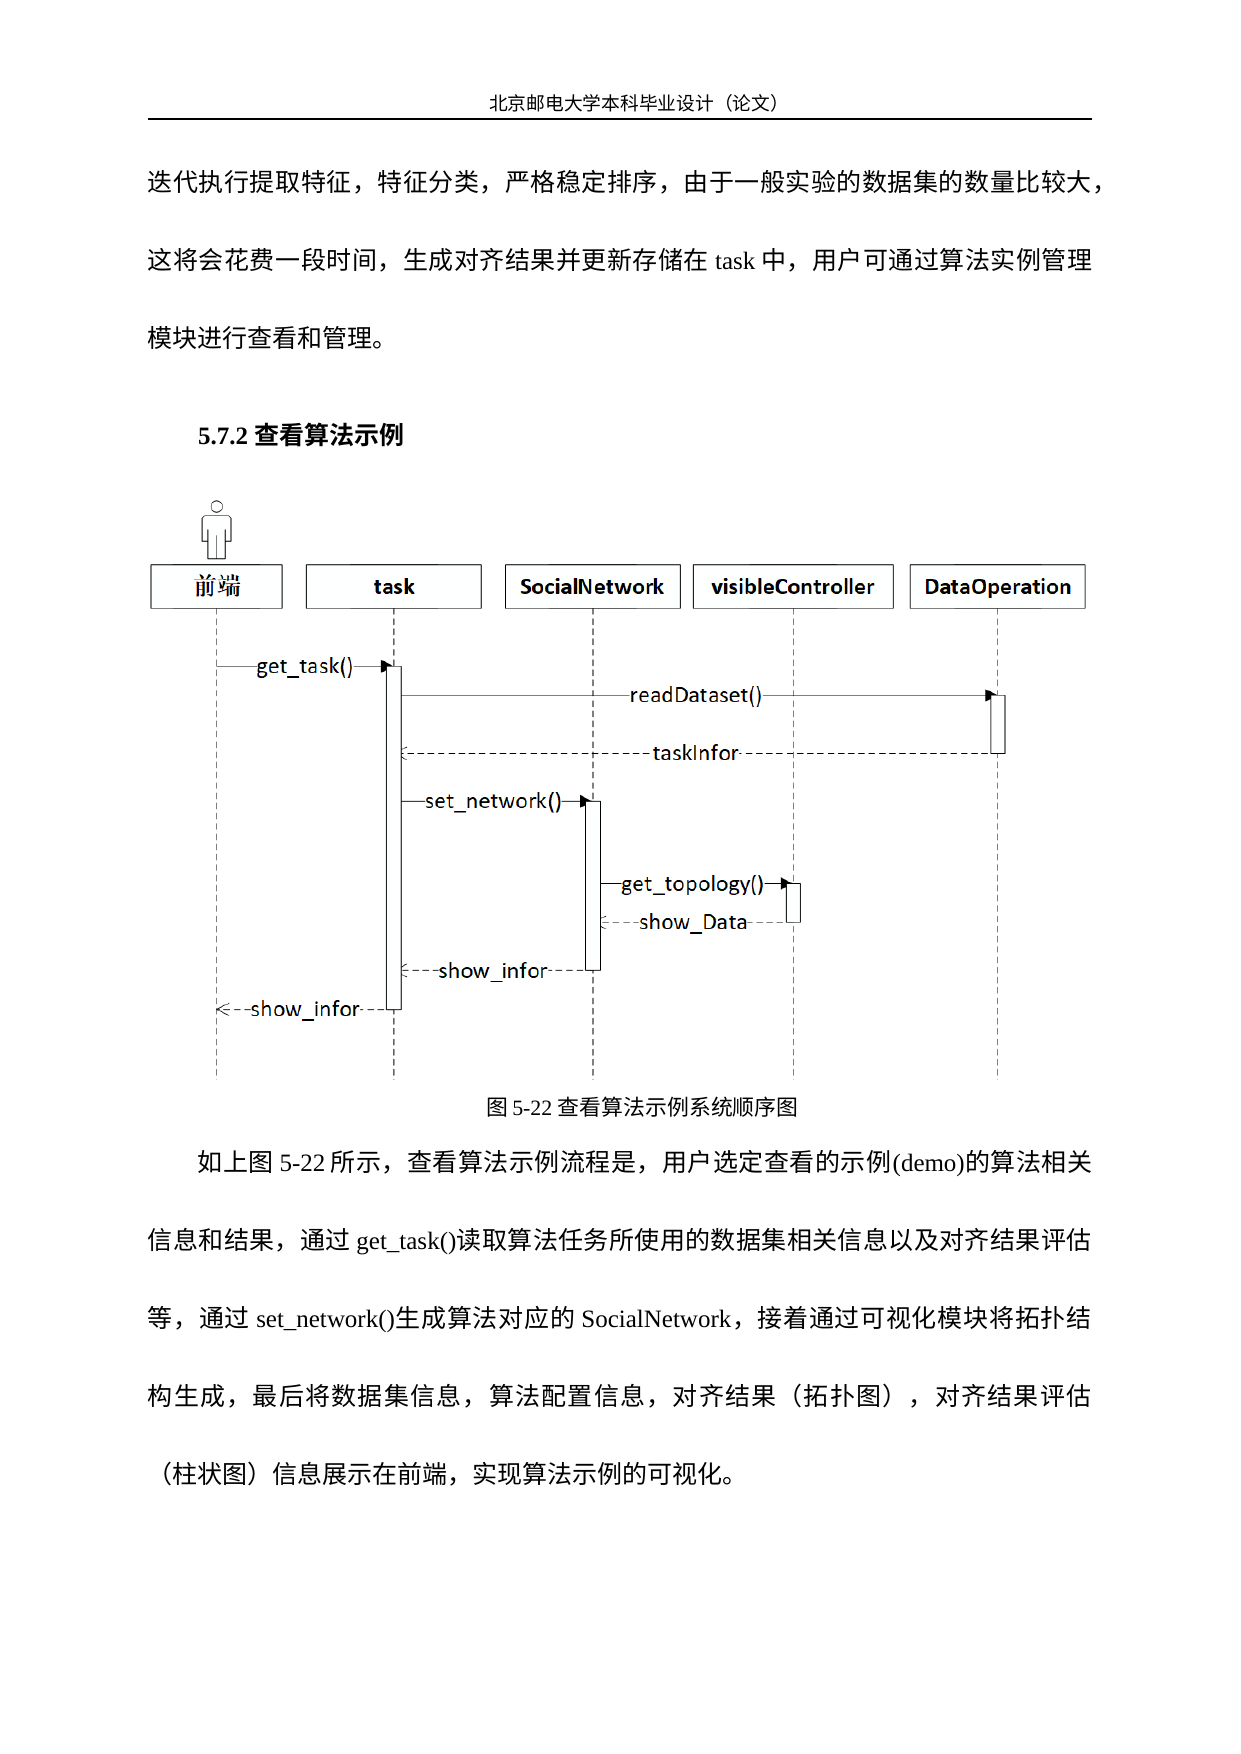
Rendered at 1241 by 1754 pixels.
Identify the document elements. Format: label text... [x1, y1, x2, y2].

text 如上图5-22所示，查看算法示例流程是，用户选定查看的示例(demo)的算法相关信息和结果，通过get_task()读取算法任务所使用的数据集相关信息以及对齐结果评估等，通过set_network()生成算法对应的SocialNetwork，接着通过可视化模块将拓扑结构生成，最后将数据集信息，算法配置信息，对齐结果（拓扑图），对齐结果评估（柱状图）信息展示在前端，实现算法示例的可视化。 [148, 1128, 1092, 1505]
text 图5-22 查看算法示例系统顺序图 [148, 1089, 1092, 1122]
text 5.7.2 查看算法示例 [148, 401, 1092, 466]
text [148, 148, 1092, 369]
picture [147, 498, 1096, 1080]
